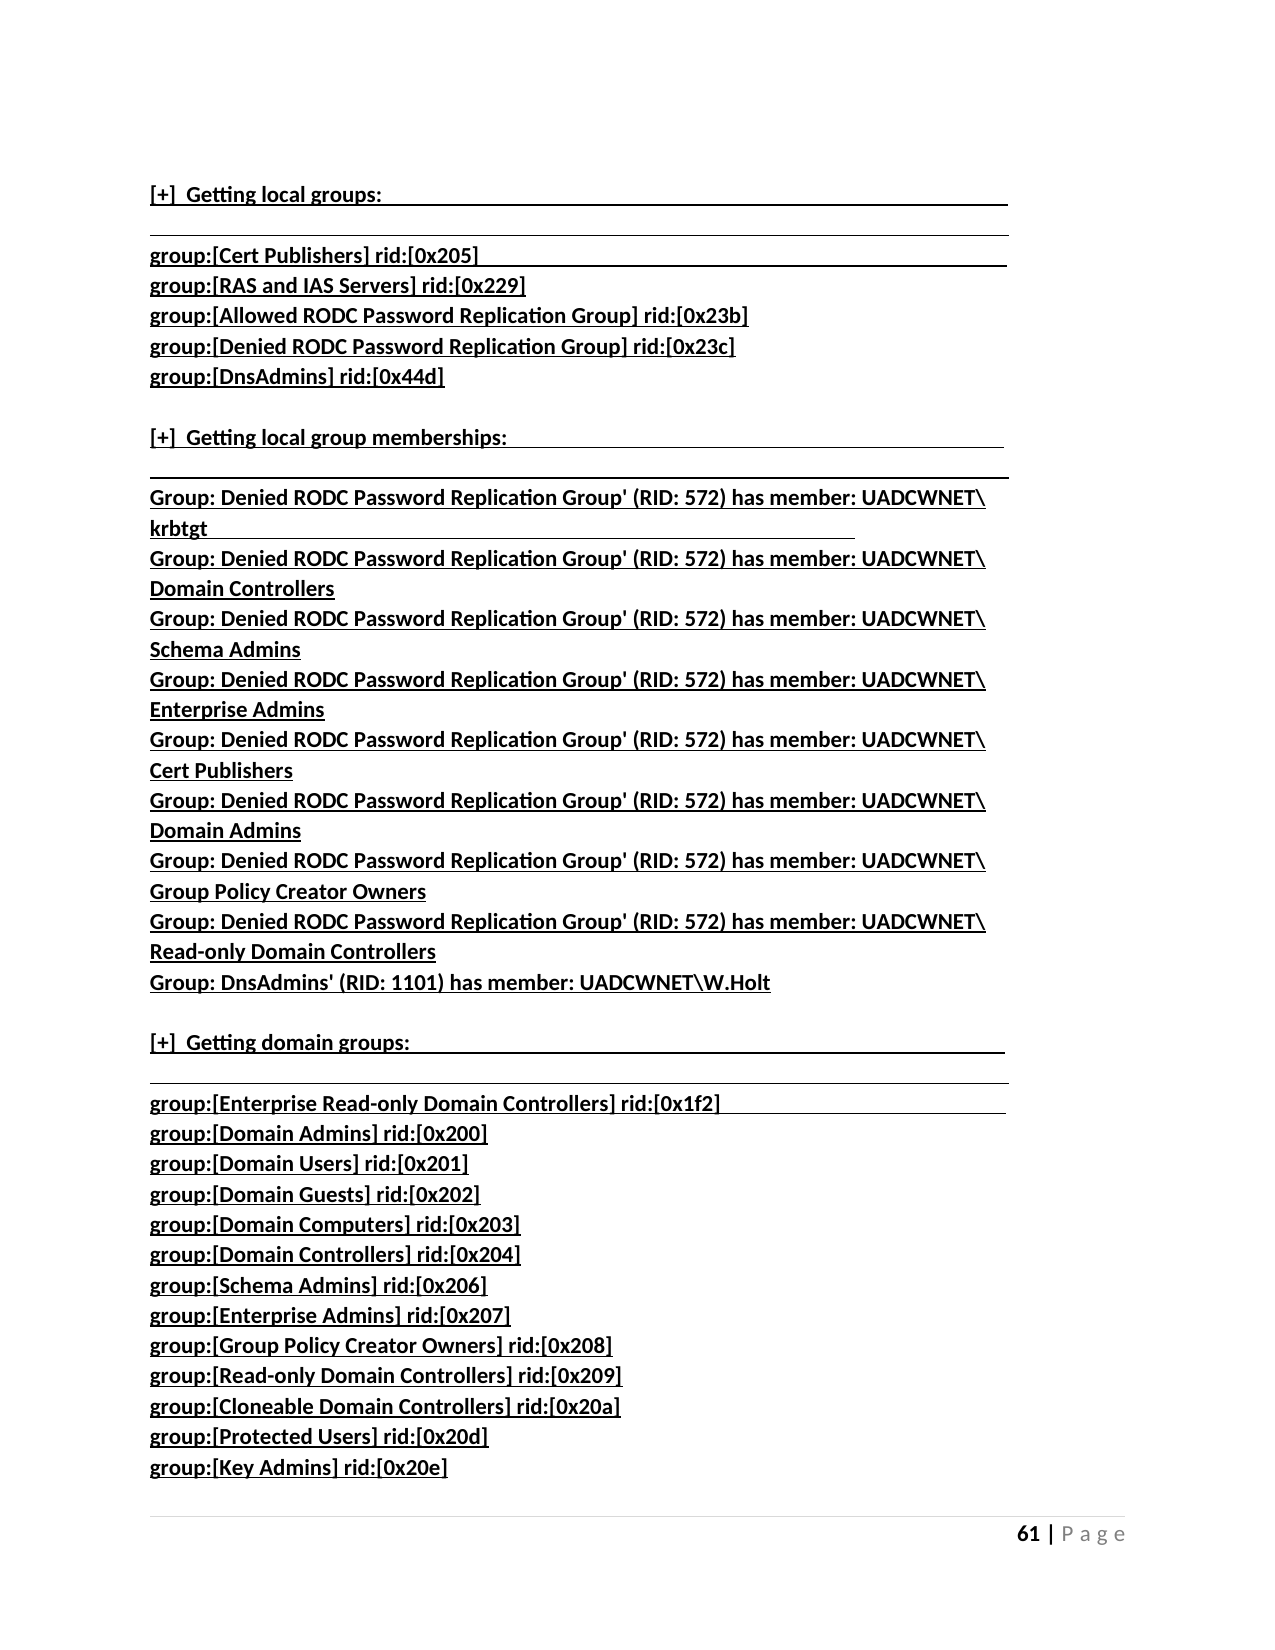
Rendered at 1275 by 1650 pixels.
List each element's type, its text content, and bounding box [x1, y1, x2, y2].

text group:[RAS and IAS Servers] rid:[0x229] [149, 271, 1008, 299]
text group:[Protected Users] rid:[0x20d] [149, 1422, 1008, 1450]
text Group: Denied RODC Password Replication Group' (RID: 572) has member: UADCWNET\Domain Admins [149, 786, 1008, 844]
text group:[Group Policy Creator Owners] rid:[0x208] [149, 1331, 1008, 1359]
text Group: Denied RODC Password Replication Group' (RID: 572) has member: UADCWNET\Cert Publishers [149, 726, 1008, 784]
text [+] Getting local groups: [149, 180, 1008, 204]
text Group: Denied RODC Password Replication Group' (RID: 572) has member: UADCWNET\Domain Controllers [149, 544, 1008, 602]
text group:[Domain Users] rid:[0x201] [149, 1149, 1008, 1177]
text group:[Denied RODC Password Replication Group] rid:[0x23c] [149, 332, 1008, 360]
text group:[DnsAdmins] rid:[0x44d] [149, 362, 1008, 390]
text Group: Denied RODC Password Replication Group' (RID: 572) has member: UADCWNET\Read-only Domain Controllers [149, 907, 1008, 965]
text group:[Cloneable Domain Controllers] rid:[0x20a] [149, 1392, 1008, 1420]
text group:[Schema Admins] rid:[0x206] [149, 1271, 1008, 1299]
text Group: DnsAdmins' (RID: 1101) has member: UADCWNET\W.Holt [149, 968, 1008, 996]
text group:[Enterprise Read-only Domain Controllers] rid:[0x1f2] [149, 1089, 1008, 1117]
text [+] Getting domain groups: [149, 1028, 1008, 1056]
text group:[Cert Publishers] rid:[0x205] [149, 241, 1008, 269]
text Group: Denied RODC Password Replication Group' (RID: 572) has member: UADCWNET\Schema Admins [149, 604, 1008, 663]
text group:[Allowed RODC Password Replication Group] rid:[0x23b] [149, 302, 1008, 329]
text group:[Key Admins] rid:[0x20e] [149, 1453, 1008, 1481]
text group:[Domain Controllers] rid:[0x204] [149, 1240, 1008, 1268]
text Group: Denied RODC Password Replication Group' (RID: 572) has member: UADCWNET\krbtgt [149, 483, 1008, 542]
text [+] Getting local group memberships: [149, 423, 1008, 451]
text group:[Read-only Domain Controllers] rid:[0x209] [149, 1362, 1008, 1390]
text Group: Denied RODC Password Replication Group' (RID: 572) has member: UADCWNET\Group Policy Creator Owners [149, 847, 1008, 905]
text group:[Enterprise Admins] rid:[0x207] [149, 1301, 1008, 1329]
text Group: Denied RODC Password Replication Group' (RID: 572) has member: UADCWNET\Enterprise Admins [149, 665, 1008, 723]
text group:[Domain Admins] rid:[0x200] [149, 1119, 1008, 1147]
text group:[Domain Computers] rid:[0x203] [149, 1210, 1008, 1238]
text group:[Domain Guests] rid:[0x202] [149, 1180, 1008, 1208]
